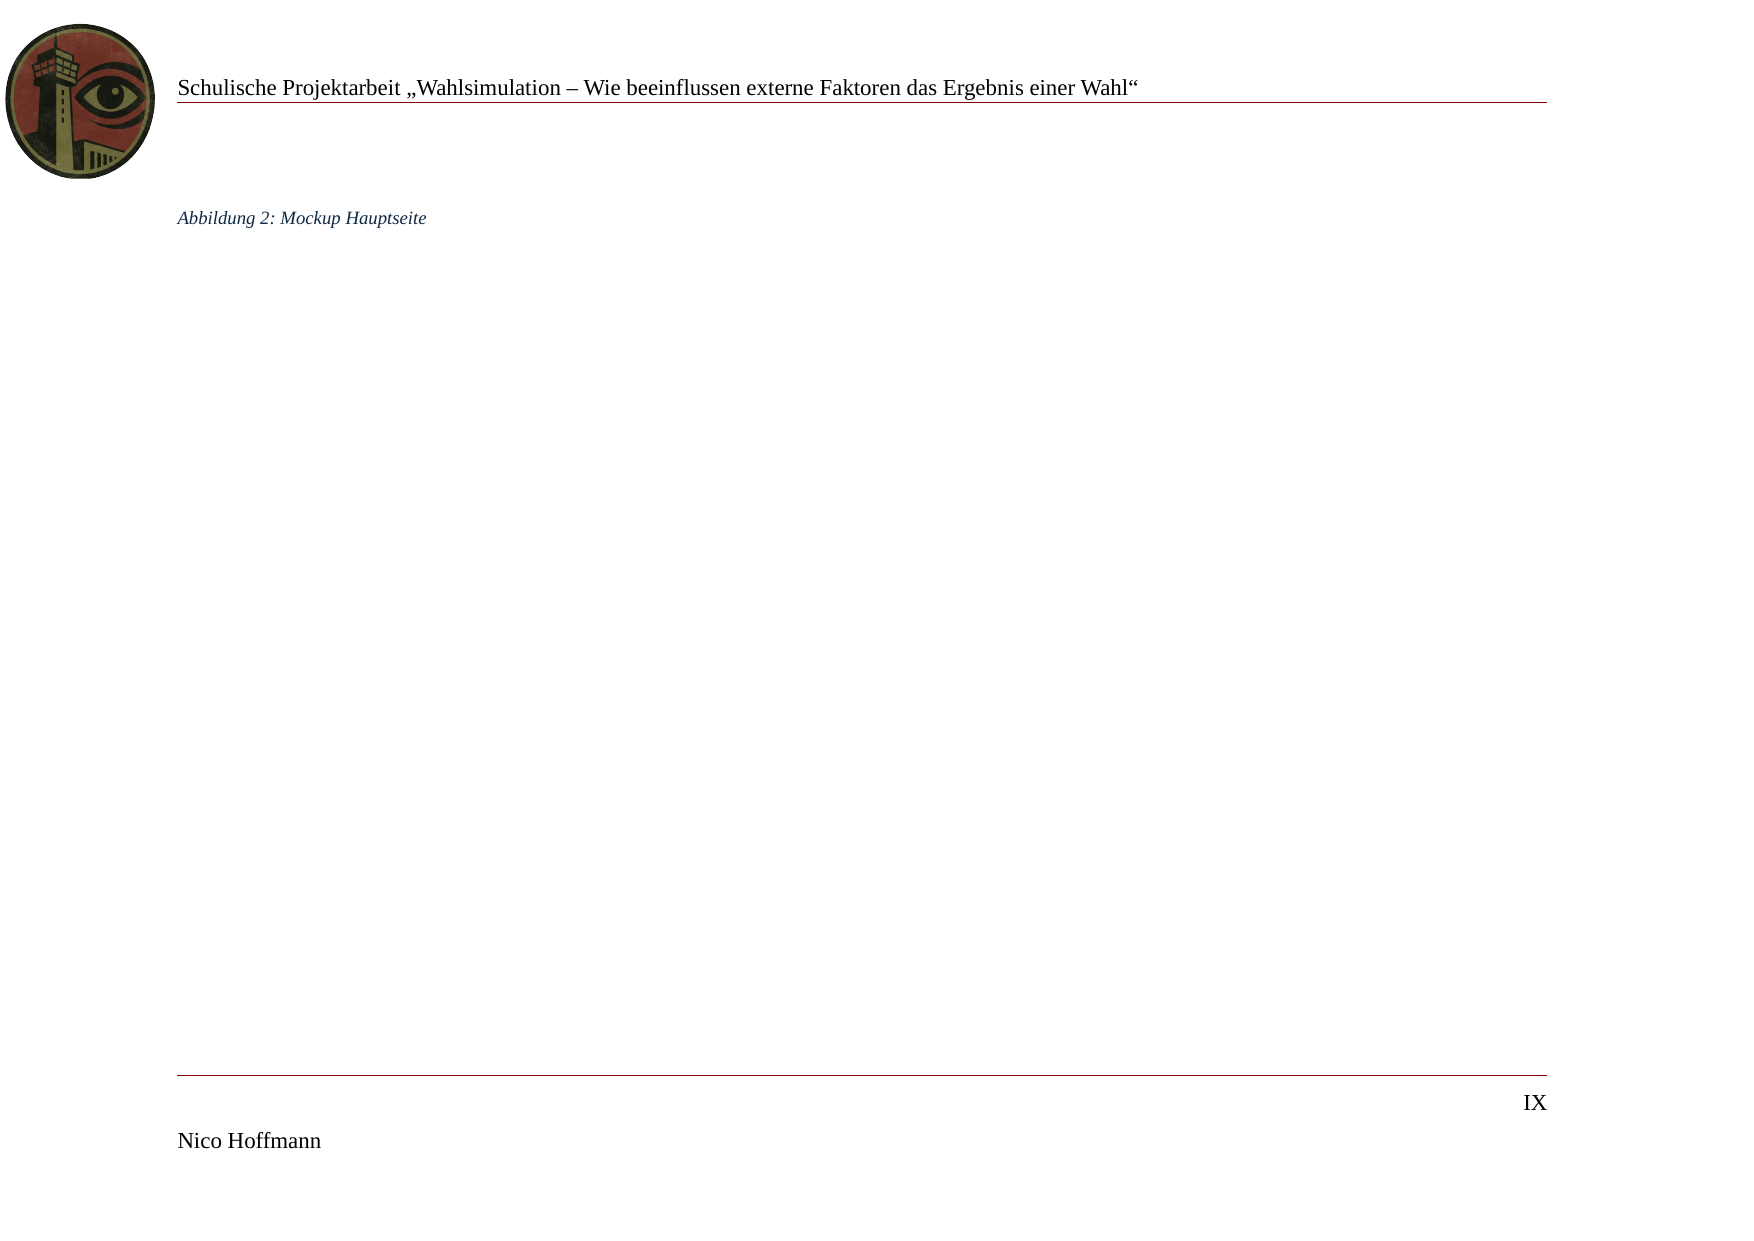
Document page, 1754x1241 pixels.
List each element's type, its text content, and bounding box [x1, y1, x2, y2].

picture [1, 22, 155, 179]
text Abbildung 2: Mockup Hauptseite [177, 207, 1547, 228]
